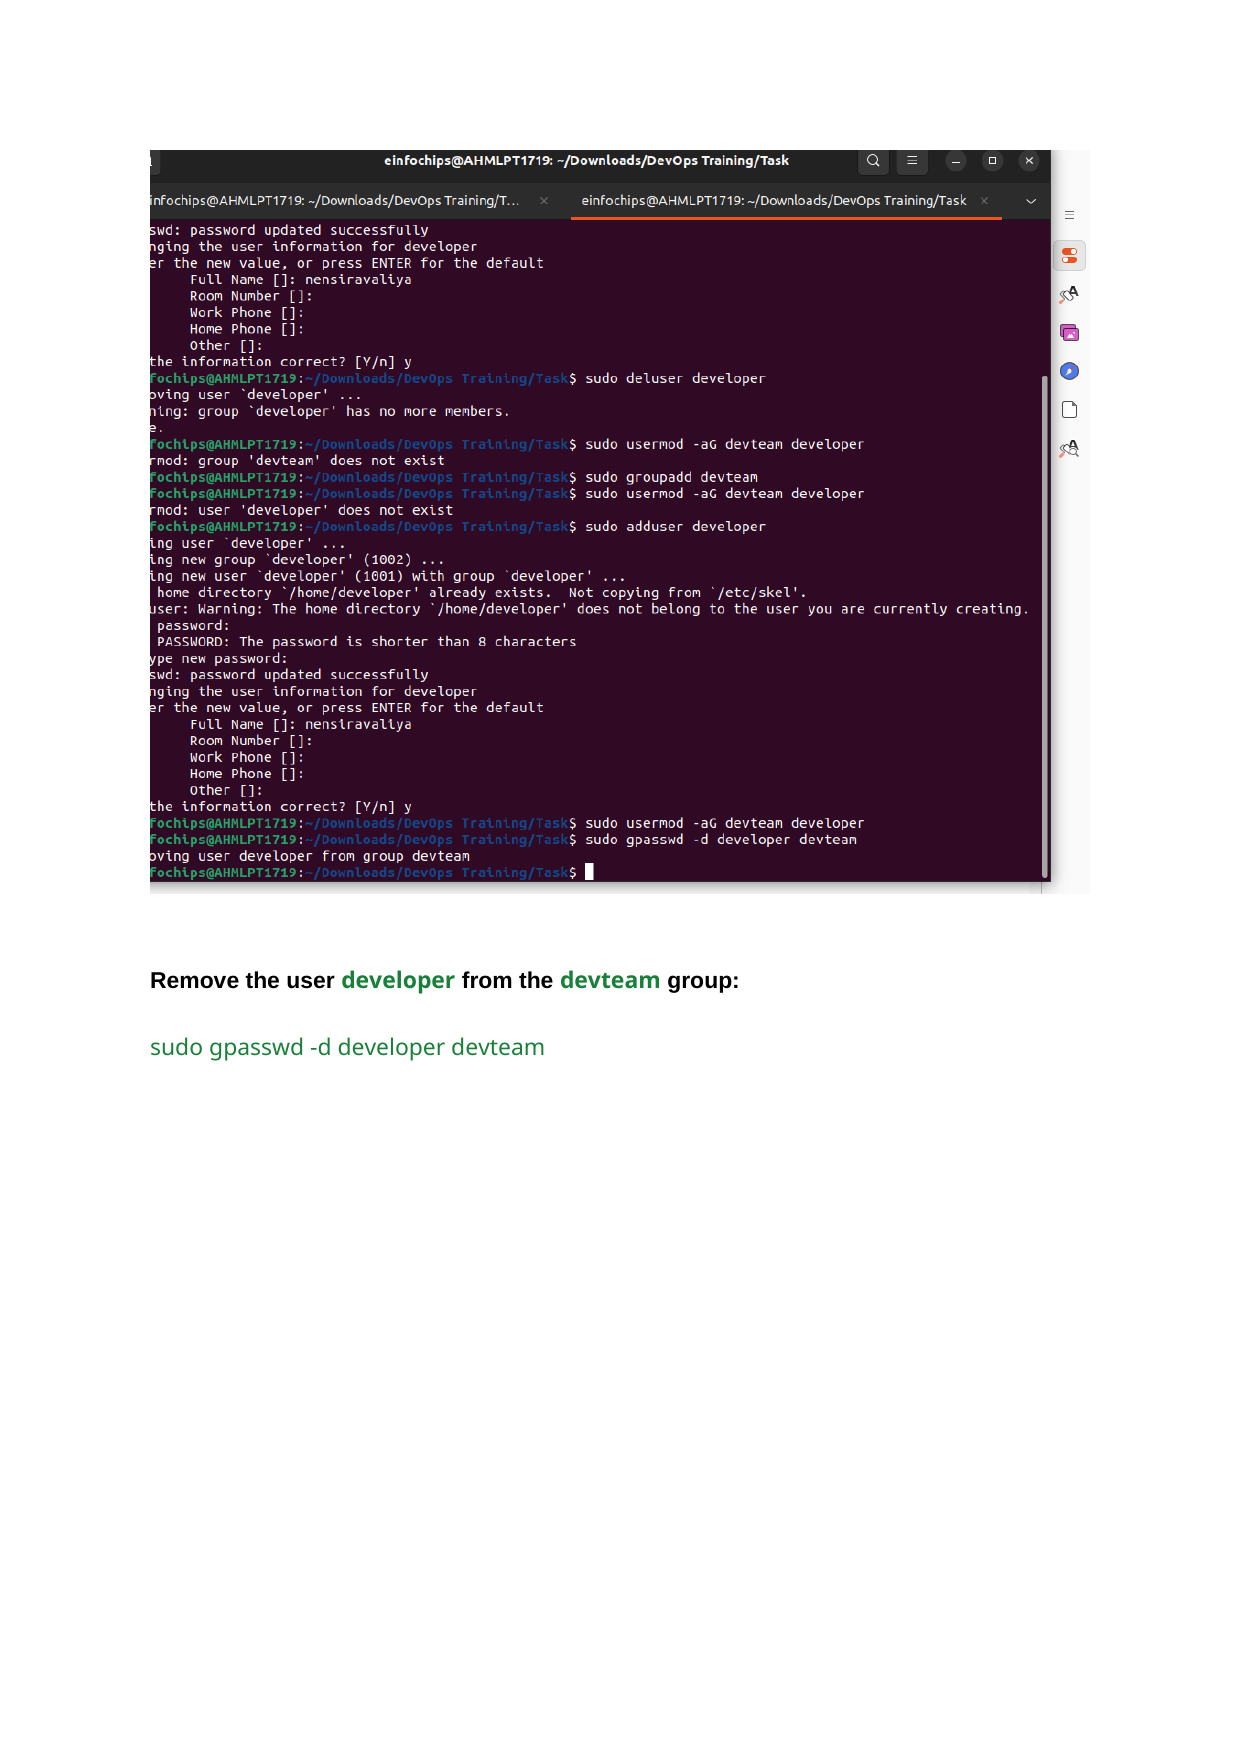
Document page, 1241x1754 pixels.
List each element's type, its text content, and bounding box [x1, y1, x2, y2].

picture [150, 150, 1091, 894]
text Remove the user developer from the devteam group: sudo gpasswd -d developer devteam [150, 964, 1090, 1062]
